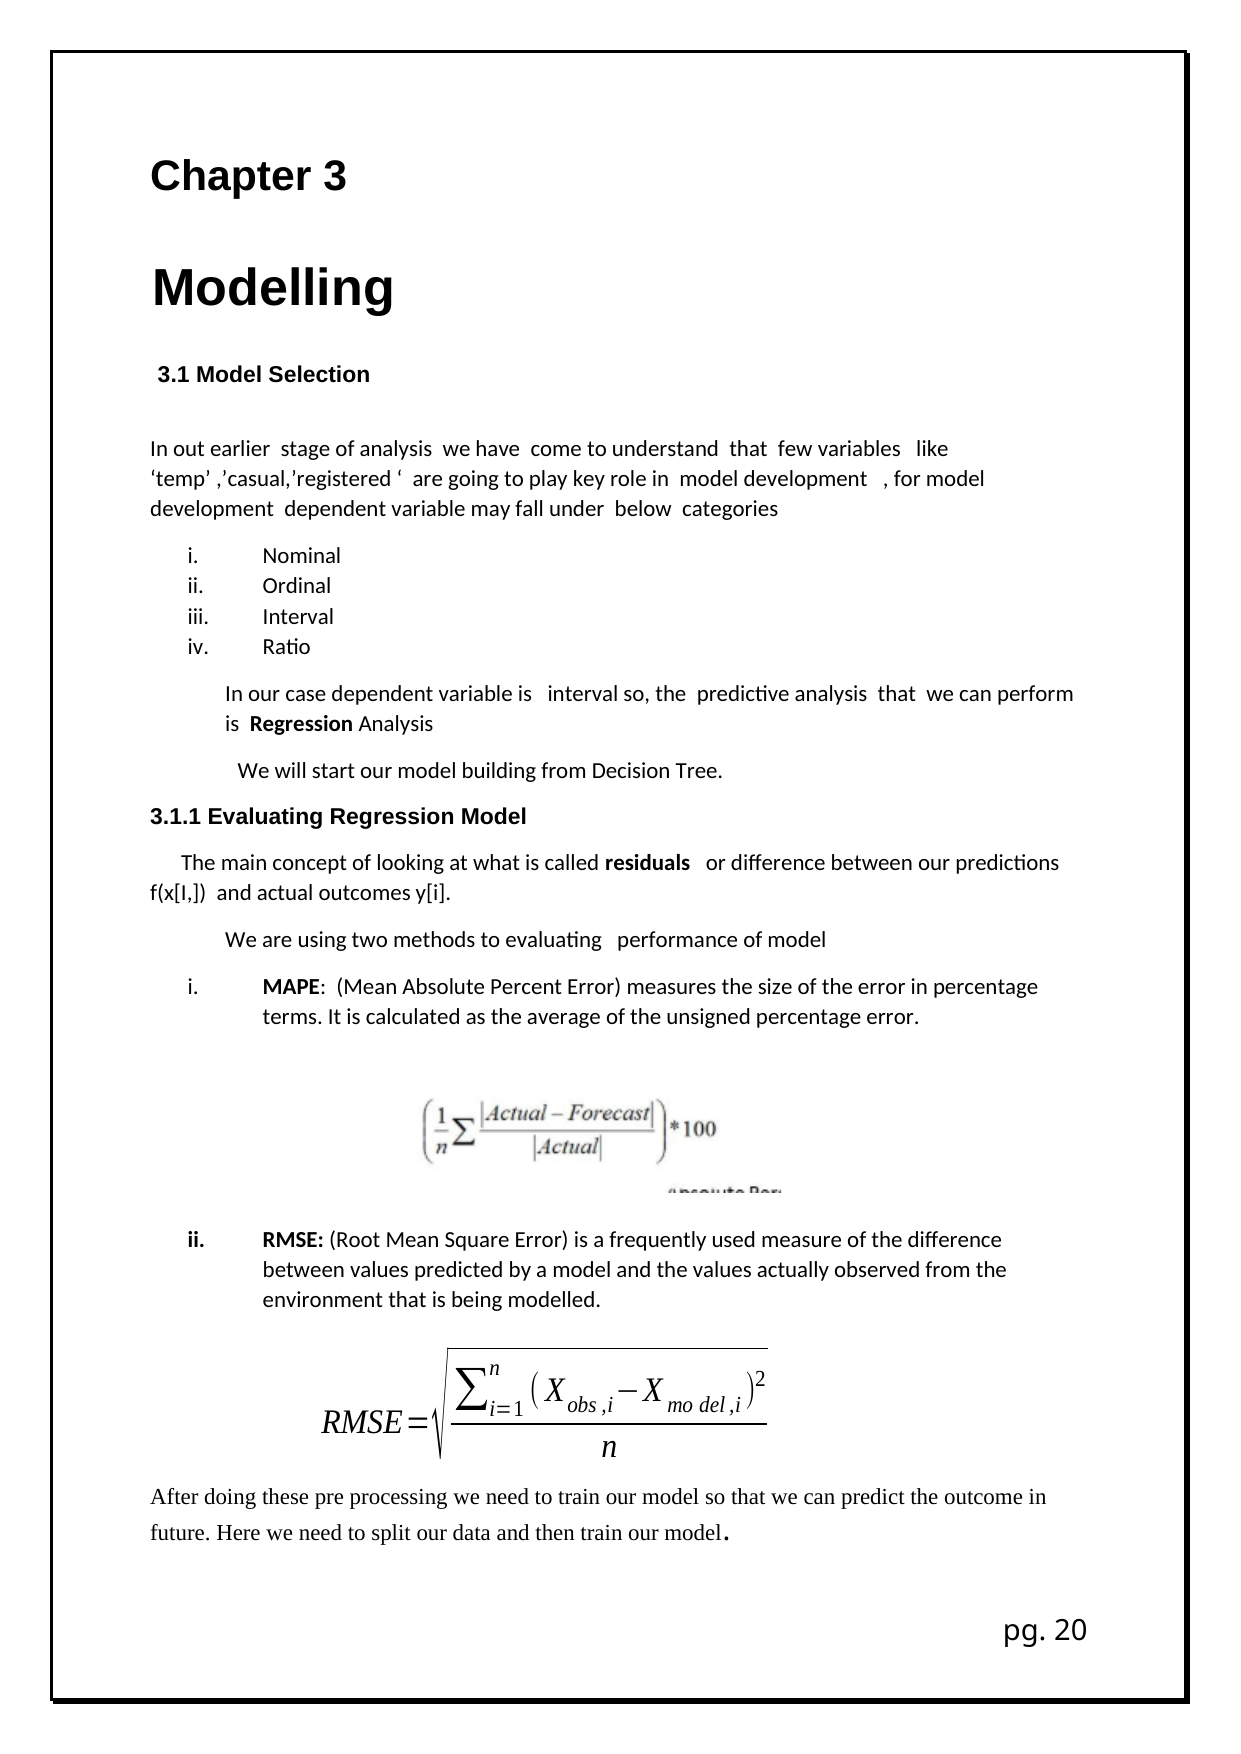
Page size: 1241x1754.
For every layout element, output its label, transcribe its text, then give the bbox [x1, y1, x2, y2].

text 3.1.1 Evaluating Regression Model [150, 803, 1087, 829]
text We are using two methods to evaluating performance of model [150, 925, 1087, 953]
text In out earlier stage of analysis we have come to understand that few variables like ‘temp’ ,’casual,’registered ‘ are going to play key role in model development , for model development dependent variable may fall under below categories [150, 434, 1087, 523]
text The main concept of looking at what is called residuals or difference between our predictions f(x[I,]) and actual outcomes y[i]. [150, 848, 1087, 906]
list Ratio [187, 632, 1087, 660]
text After doing these pre processing we need to train our model so that we can predict the outcome in future. Here we need to split our data and then train our model. [150, 1483, 1087, 1549]
text In our case dependent variable is interval so, the predictive analysis that we can perform is Regression Analysis [225, 679, 1087, 737]
list Ordinal [187, 572, 1087, 600]
list Interval [187, 602, 1087, 630]
list MAPE: (Mean Absolute Percent Error) measures the size of the error in percentage terms. It is calculated as the average of the unsigned percentage error. [187, 972, 1087, 1030]
text Chapter 3 [150, 150, 1087, 199]
list RMSE: (Root Mean Square Error) is a frequently used measure of the difference between values predicted by a model and the values actually observed from the environment that is being modelled. [187, 1225, 1087, 1313]
list Nominal [187, 541, 1087, 569]
text 3.1 Model Selection [151, 363, 1085, 387]
text Modelling [152, 256, 1087, 316]
text We will start our model building from Decision Tree. [150, 756, 1087, 784]
picture [376, 1062, 782, 1193]
